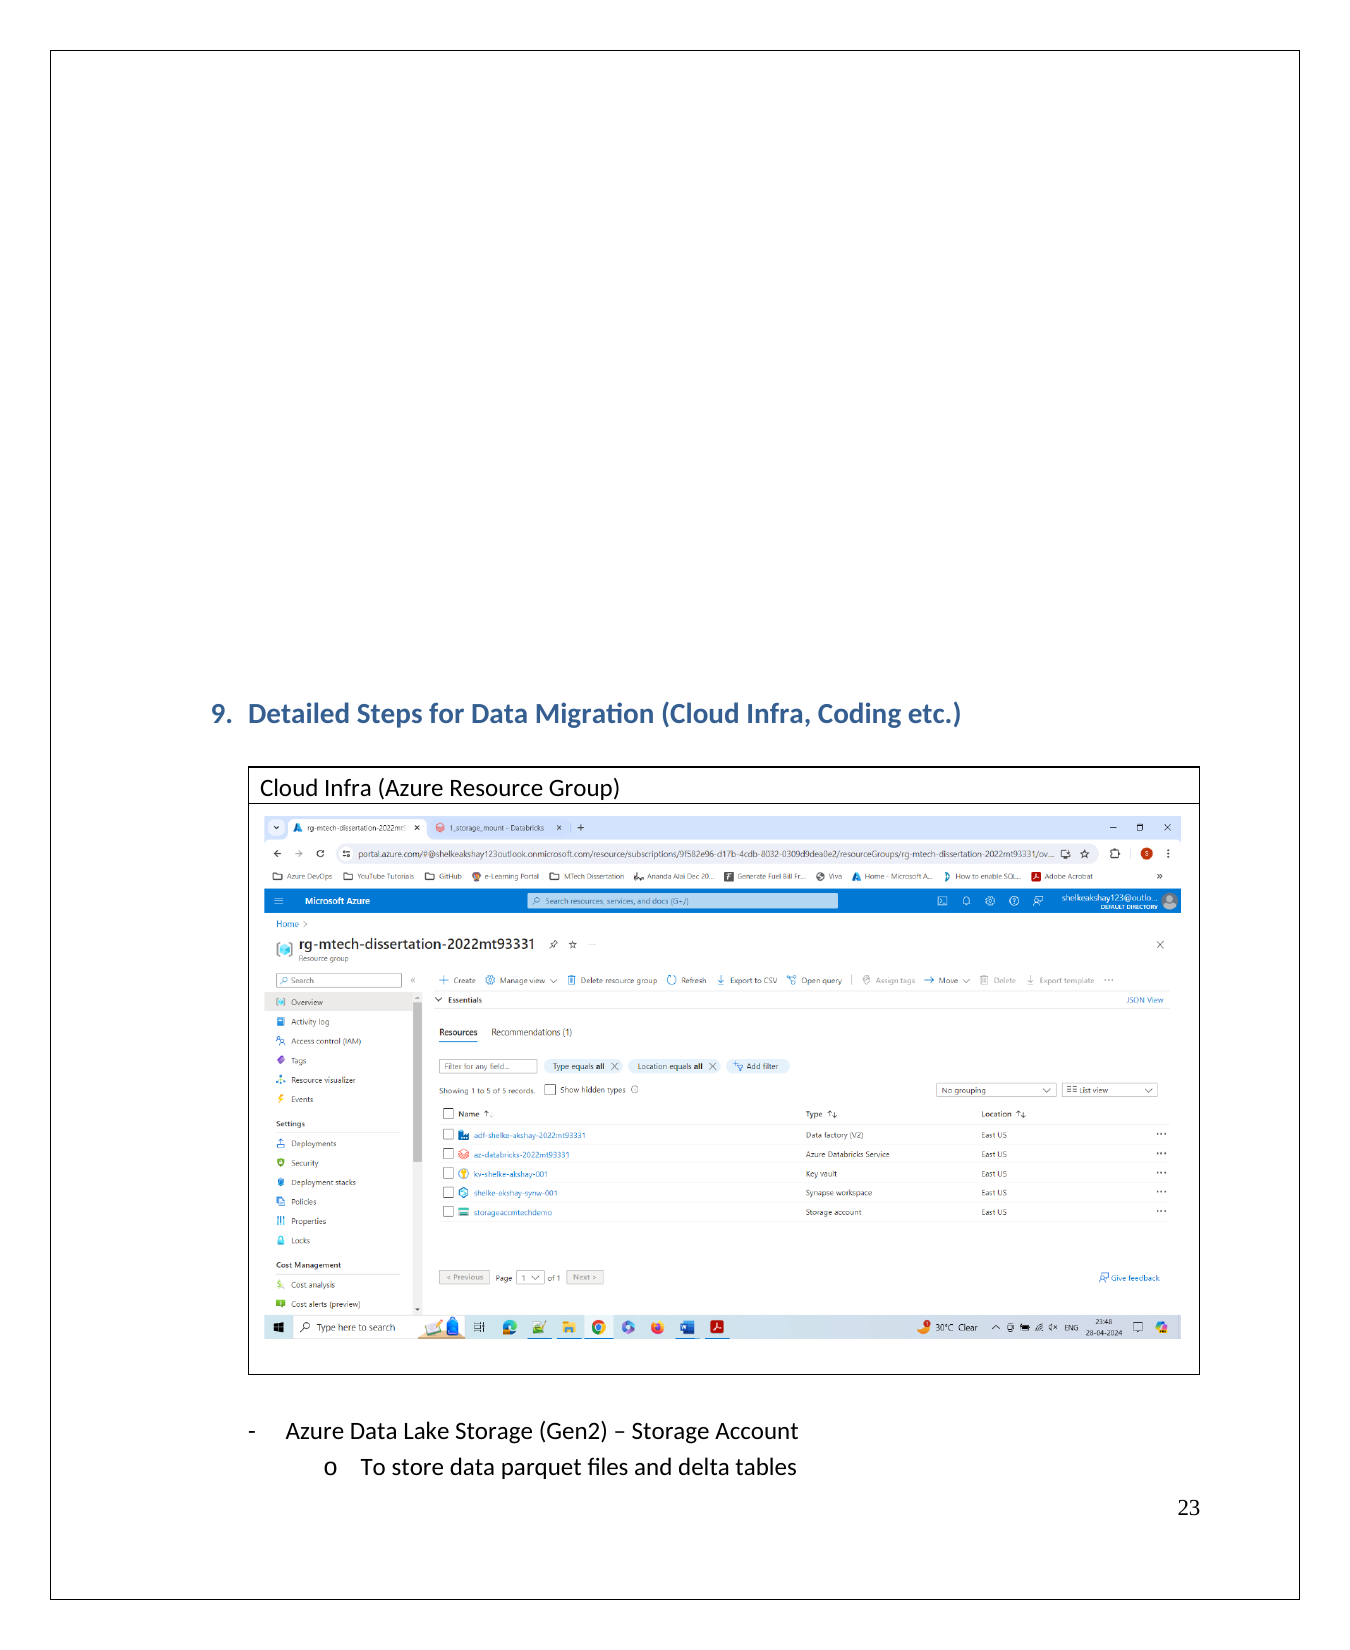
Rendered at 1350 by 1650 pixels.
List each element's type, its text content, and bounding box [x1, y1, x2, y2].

list Azure Data Lake Storage (Gen2) – Storage Account [248, 1415, 1200, 1446]
list To store data parquet files and delta tables [323, 1451, 1200, 1482]
table_header Cloud Infra (Azure Resource Group) [249, 768, 1199, 803]
picture [264, 816, 1181, 1339]
subtitle Detailed Steps for Data Migration (Cloud Infra, Coding etc.) [210, 695, 1200, 731]
table_cell [249, 804, 1199, 1374]
